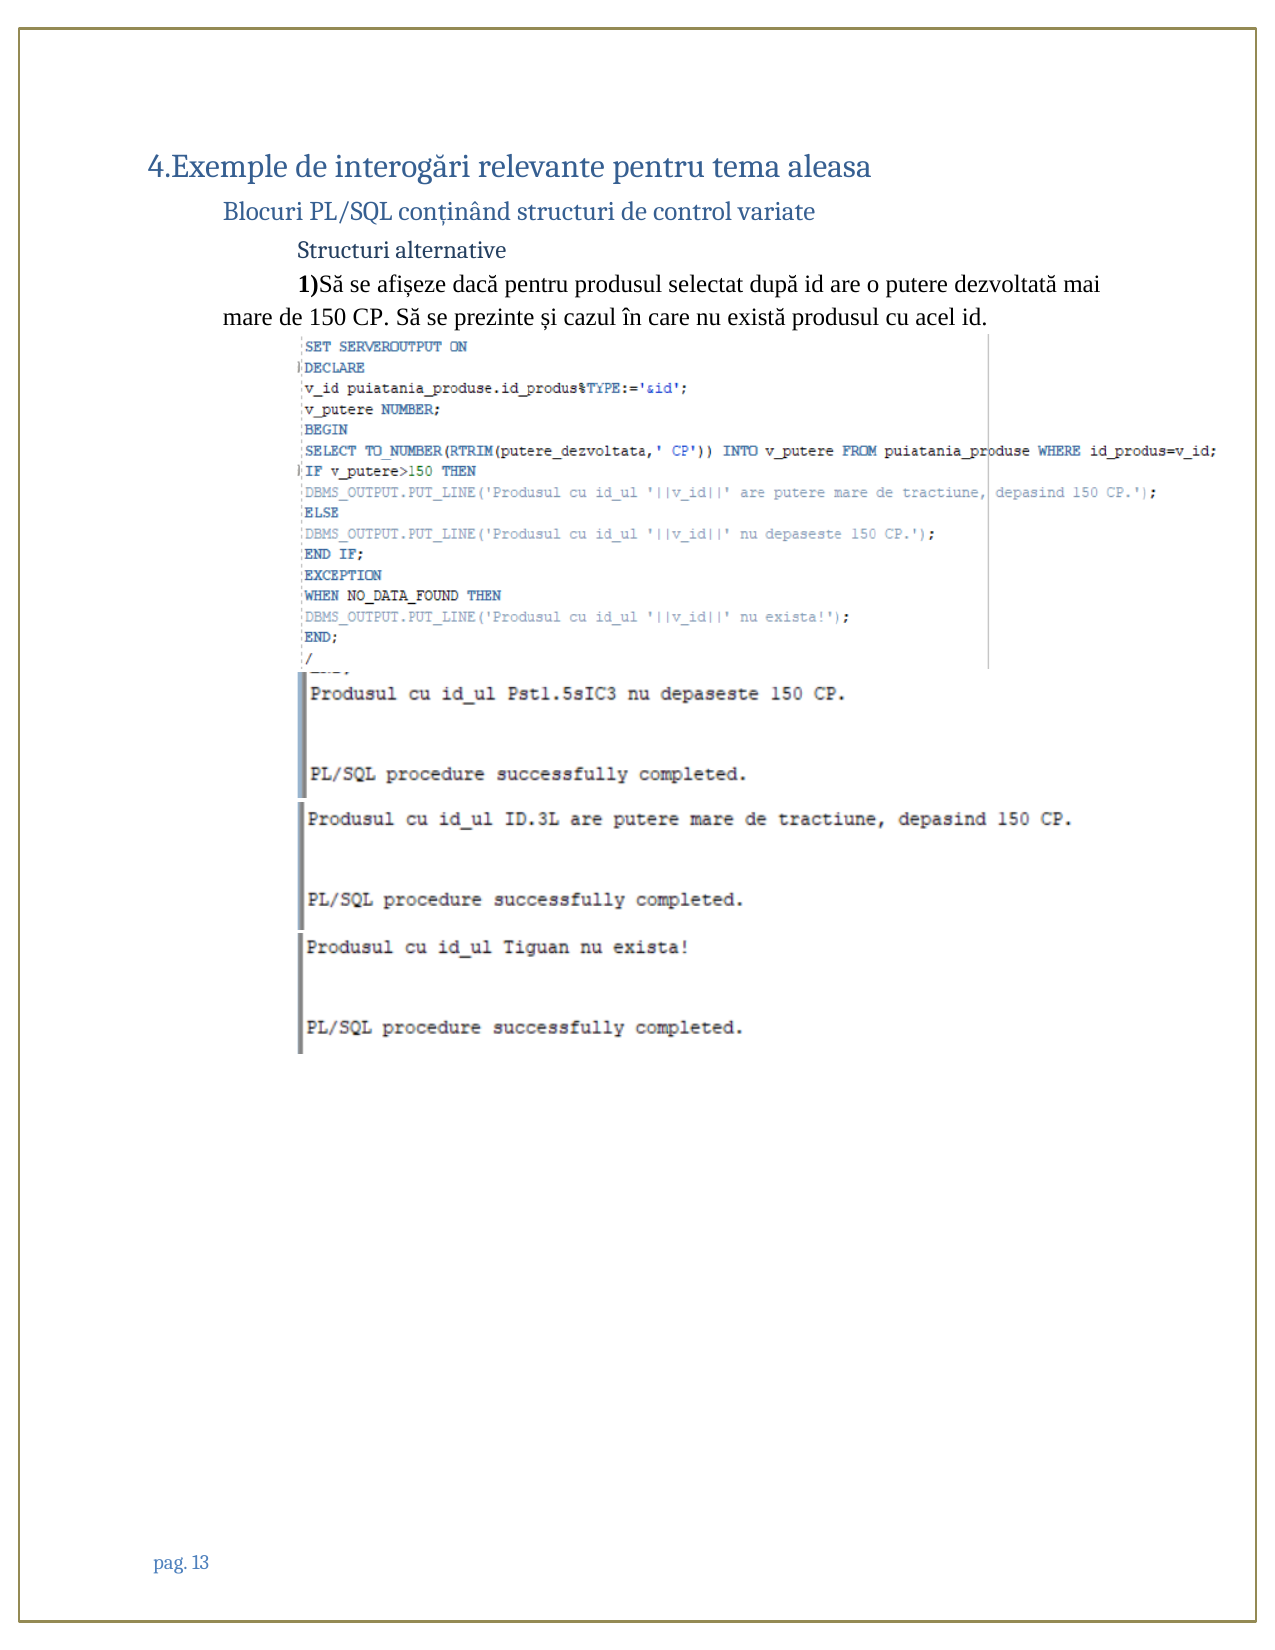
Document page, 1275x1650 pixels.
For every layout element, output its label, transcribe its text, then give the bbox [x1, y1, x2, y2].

subtitle Structuri alternative [223, 236, 1127, 264]
list 1)Să se afișeze dacă pentru produsul selectat după id are o putere dezvoltată mai mare de 150 CP. Să se prezinte și cazul în care nu există produsul cu acel id. [223, 269, 1127, 331]
subtitle Blocuri PL/SQL conținând structuri de control variate [148, 196, 1127, 227]
picture [297, 334, 1222, 669]
picture [297, 802, 1088, 930]
subtitle 4.Exemple de interogări relevante pentru tema aleasa [148, 148, 1127, 186]
picture [297, 672, 861, 798]
picture [297, 933, 756, 1054]
